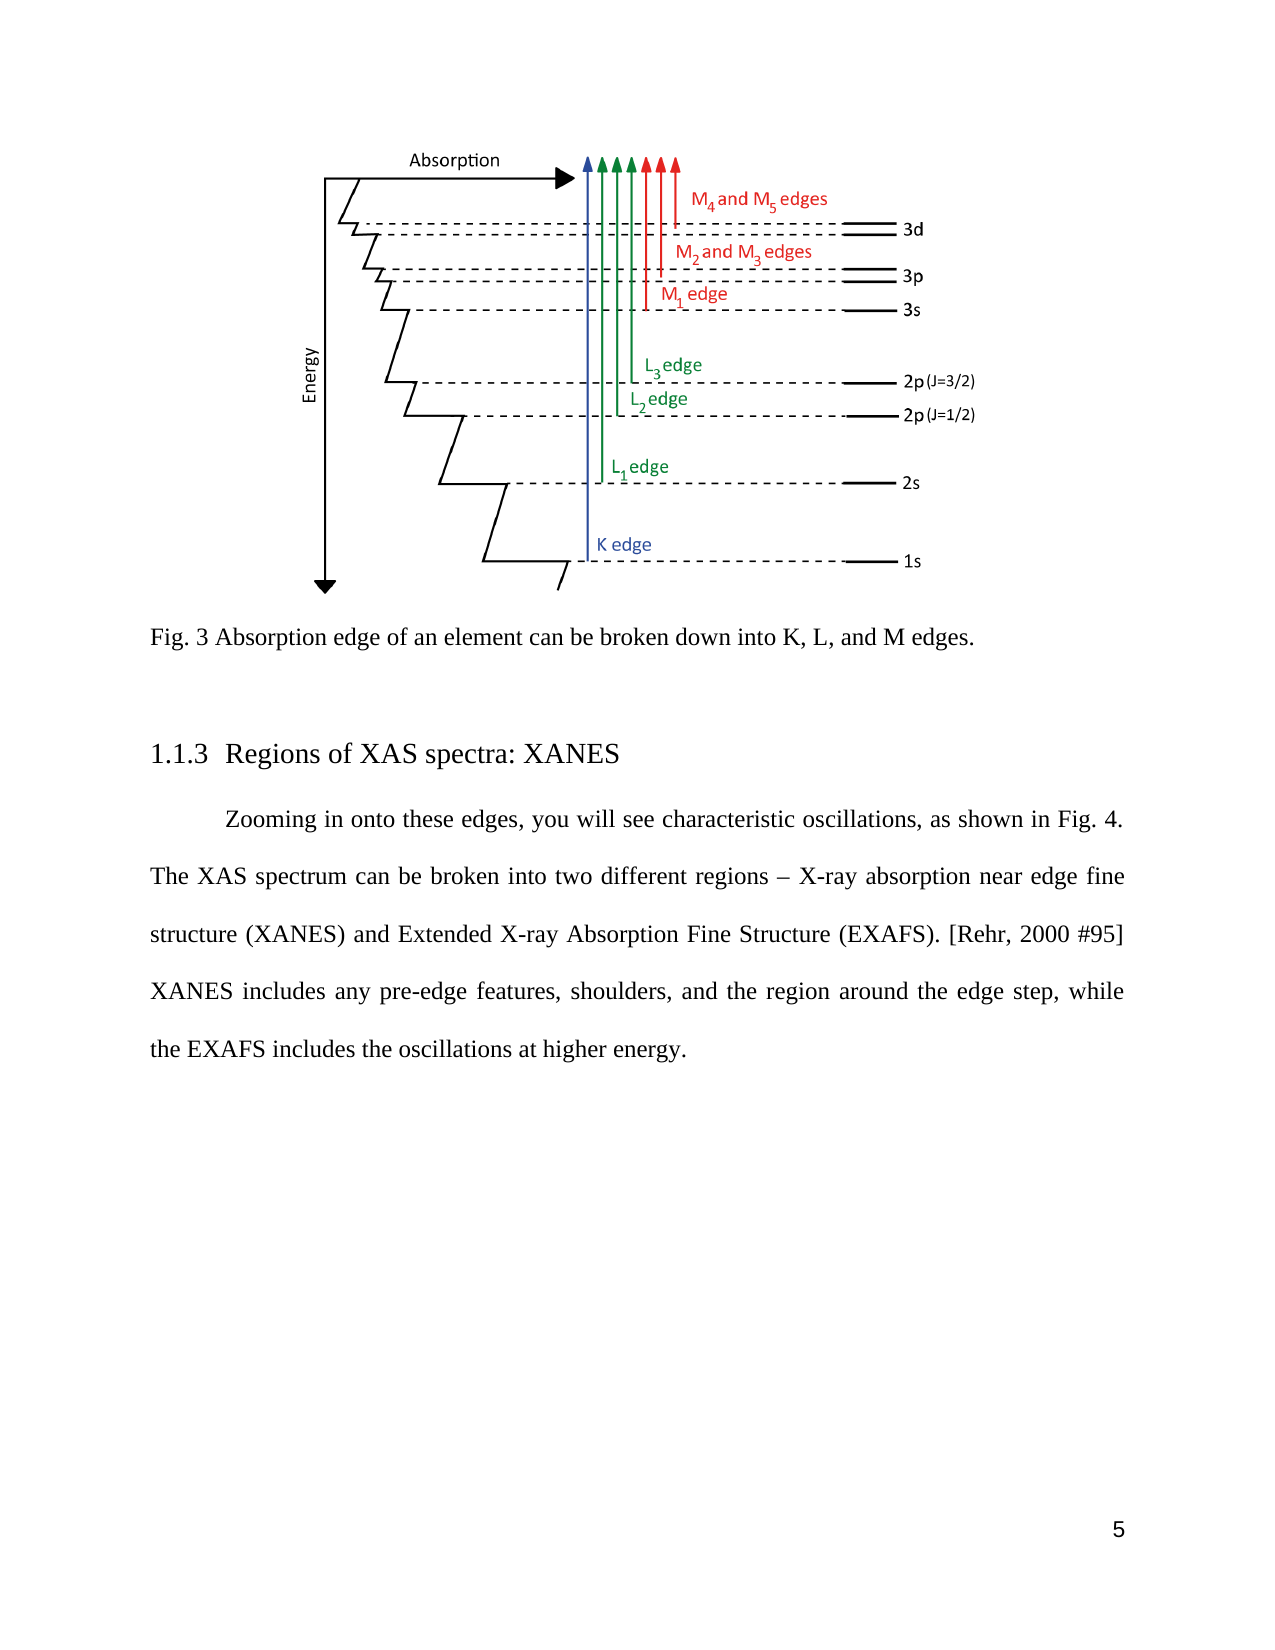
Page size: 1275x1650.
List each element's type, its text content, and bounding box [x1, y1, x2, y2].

subtitle Regions of XAS spectra: XANES [150, 737, 1125, 770]
text Zooming in onto these edges, you will see characteristic oscillations, as shown in Fig. 4. The XAS spectrum can be broken into two different regions – X-ray absorption near edge fine structure (XANES) and Extended X-ray Absorption Fine Structure (EXAFS). [Rehr, 2000 #95] XANES includes any pre-edge features, shoulders, and the region around the edge step, while the EXAFS includes the oscillations at higher energy. [150, 804, 1125, 1062]
text Fig. 3 Absorption edge of an element can be broken down into K, L, and M edges. [150, 622, 1125, 650]
picture [299, 150, 976, 596]
